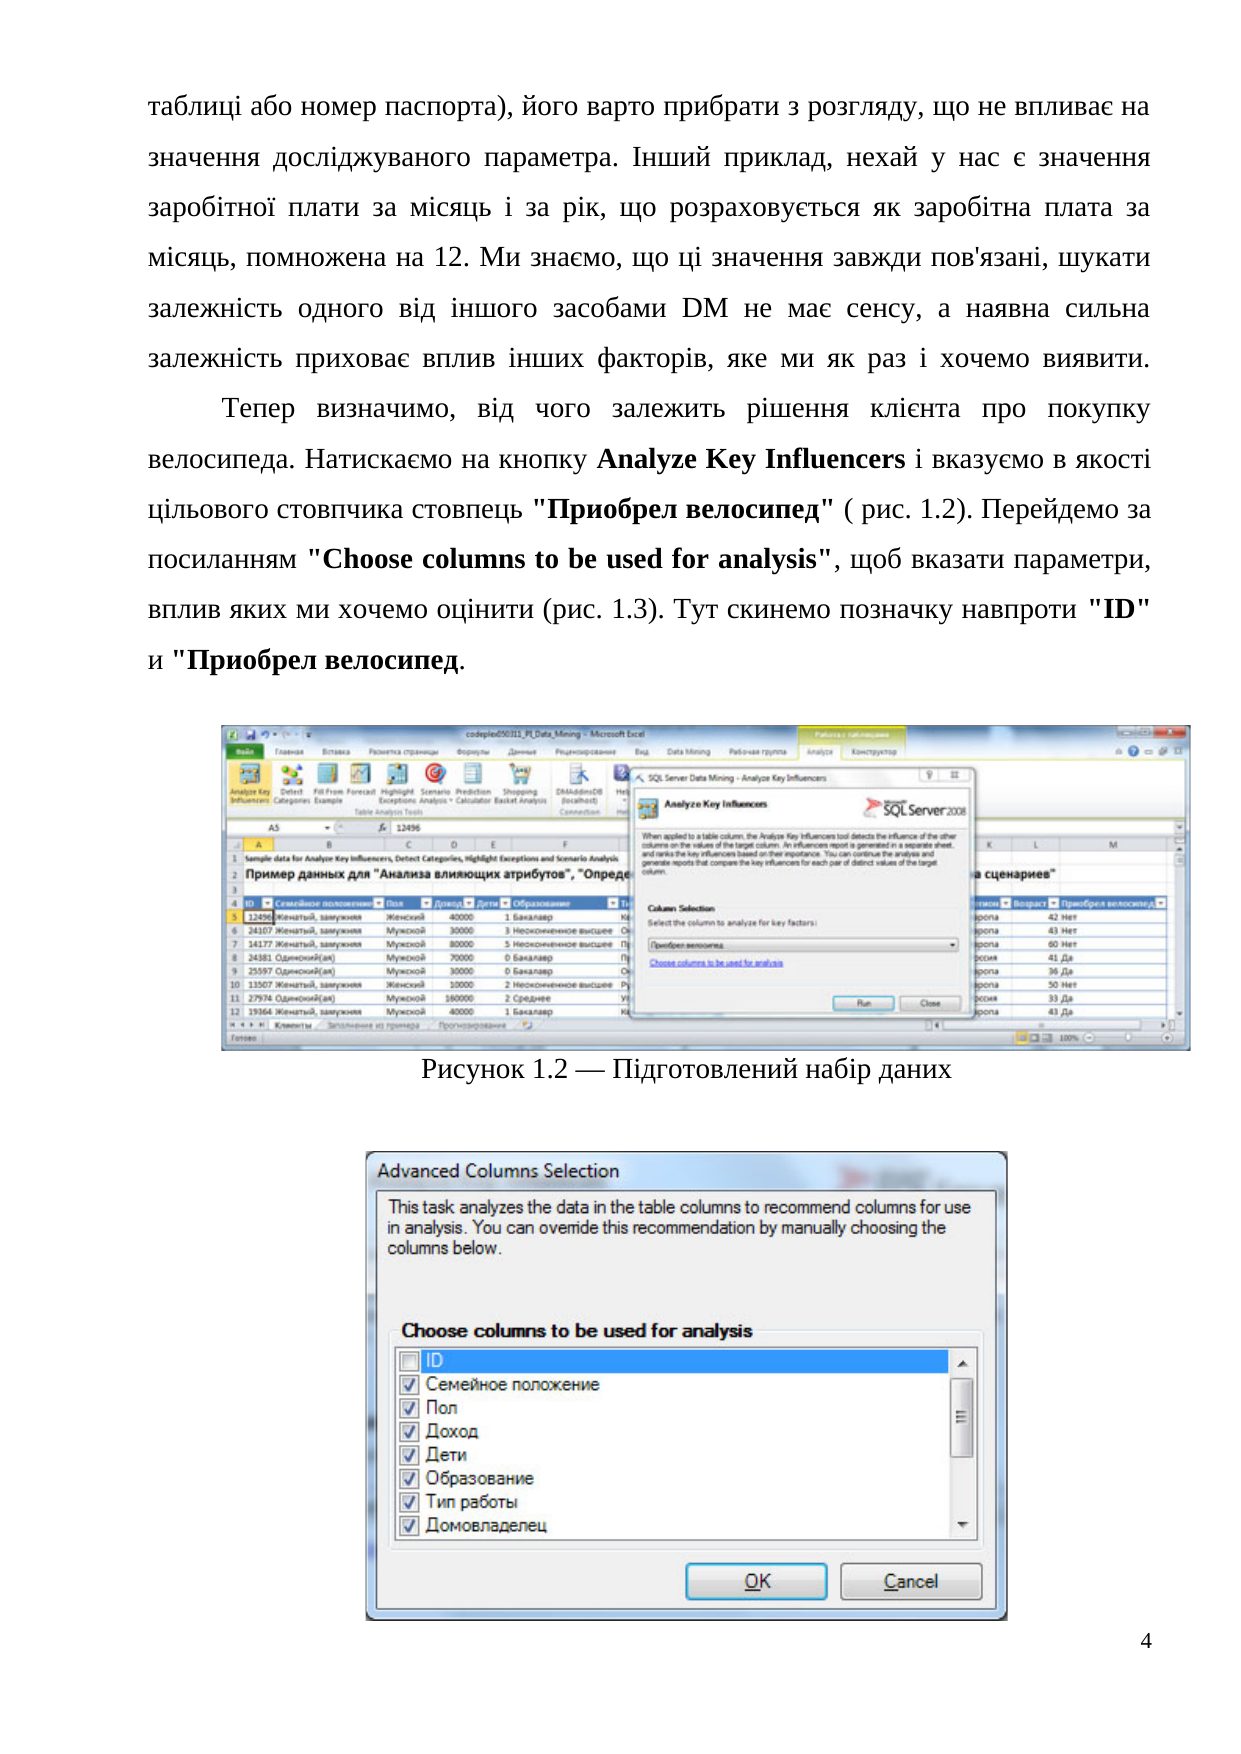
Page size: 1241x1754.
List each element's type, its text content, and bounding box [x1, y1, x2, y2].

picture [365, 1151, 1008, 1621]
picture [221, 725, 1191, 1051]
text Рисунок 1.2 — Підготовлений набір даних [148, 1051, 1152, 1084]
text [148, 88, 1152, 676]
